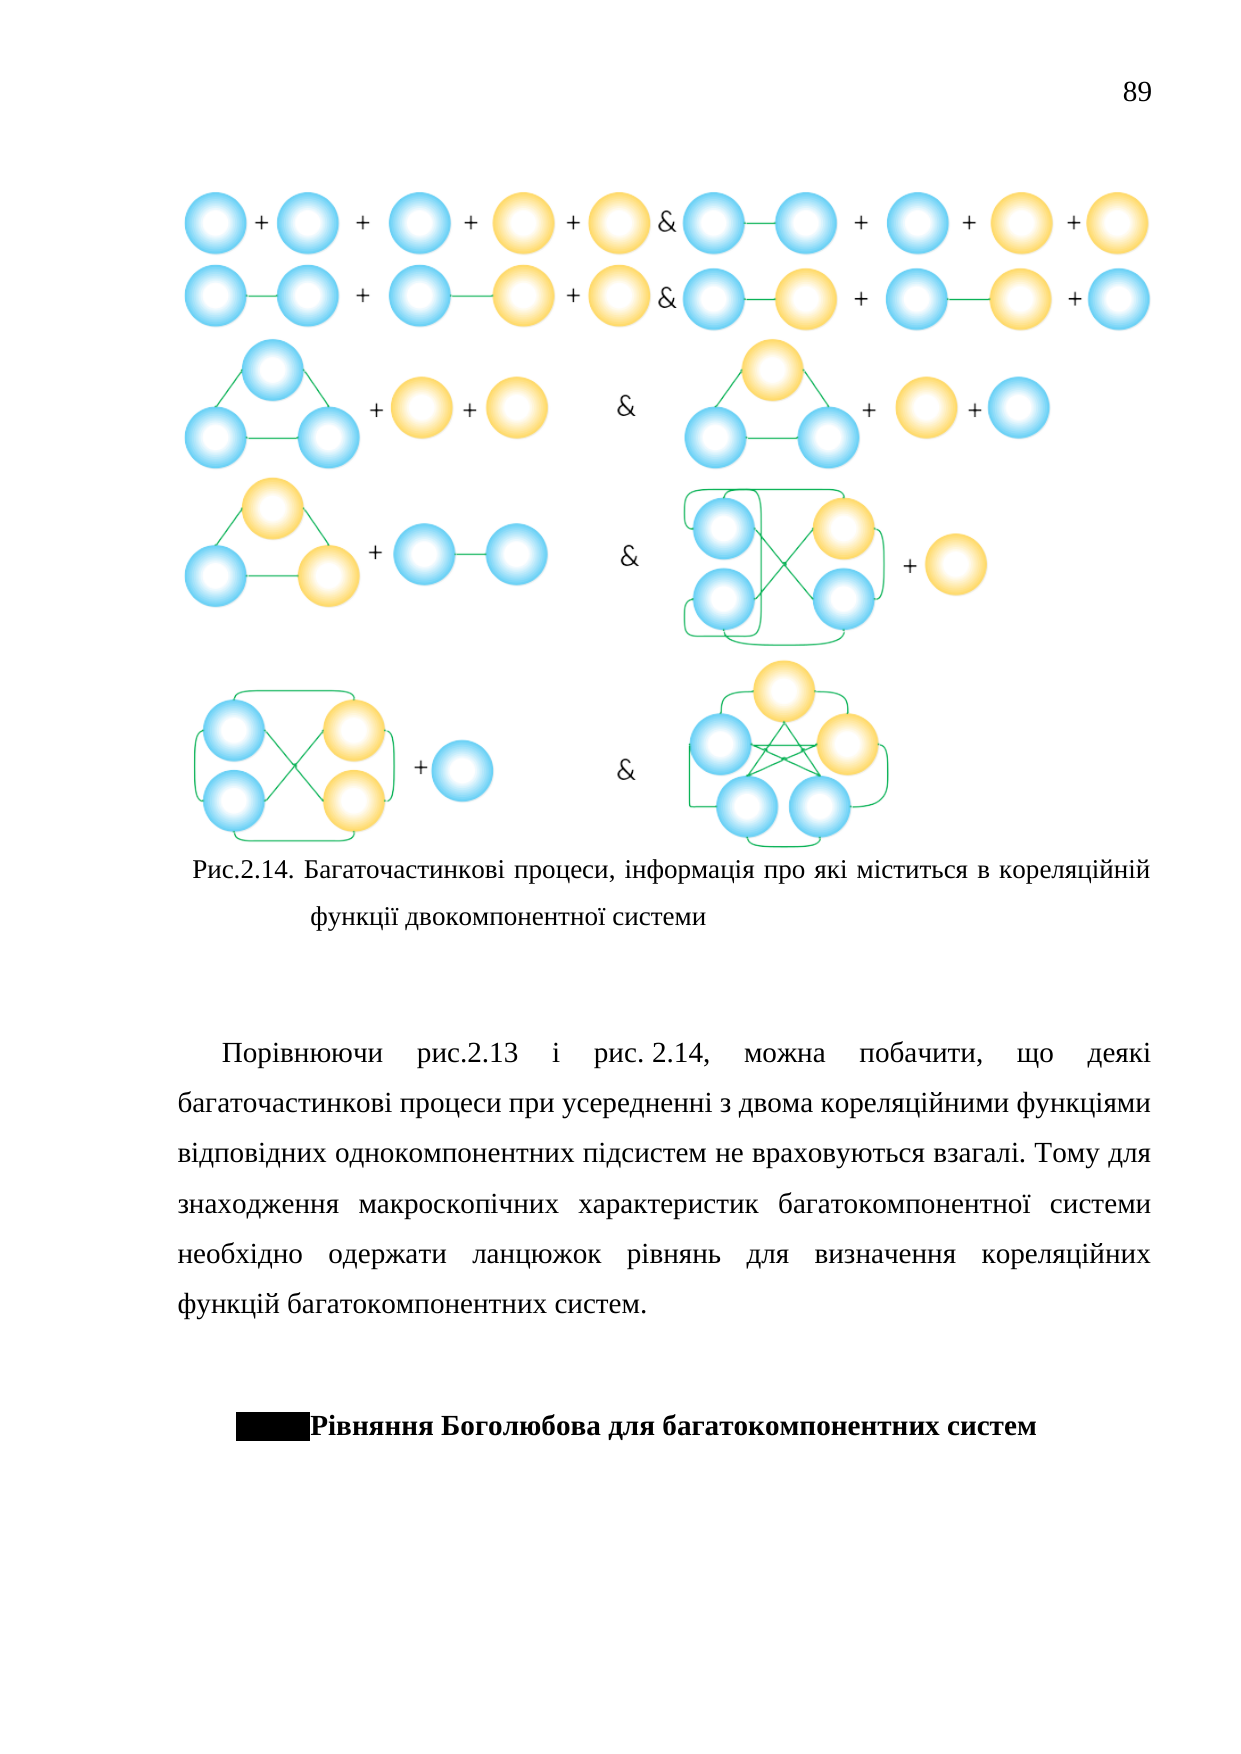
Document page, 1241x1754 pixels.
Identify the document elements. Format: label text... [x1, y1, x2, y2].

text Порівнюючи рис.2.13 і рис. 2.14, можна побачити, що деякі багаточастинкові процеси при усередненні з двома кореляційними функціями відповідних однокомпонентних підсистем не враховуються взагалі. Тому для знаходження макроскопічних характеристик багатокомпонентної системи необхідно одержати ланцюжок рівнянь для визначення кореляційних функцій багатокомпонентних систем. [177, 1035, 1152, 1320]
text Рис.2.14. Багаточастинкові процеси, інформація про які міститься в кореляційній функції двокомпонентної системи [192, 854, 1152, 931]
subtitle Рівняння Боголюбова для багатокомпонентних систем [236, 1408, 1152, 1441]
